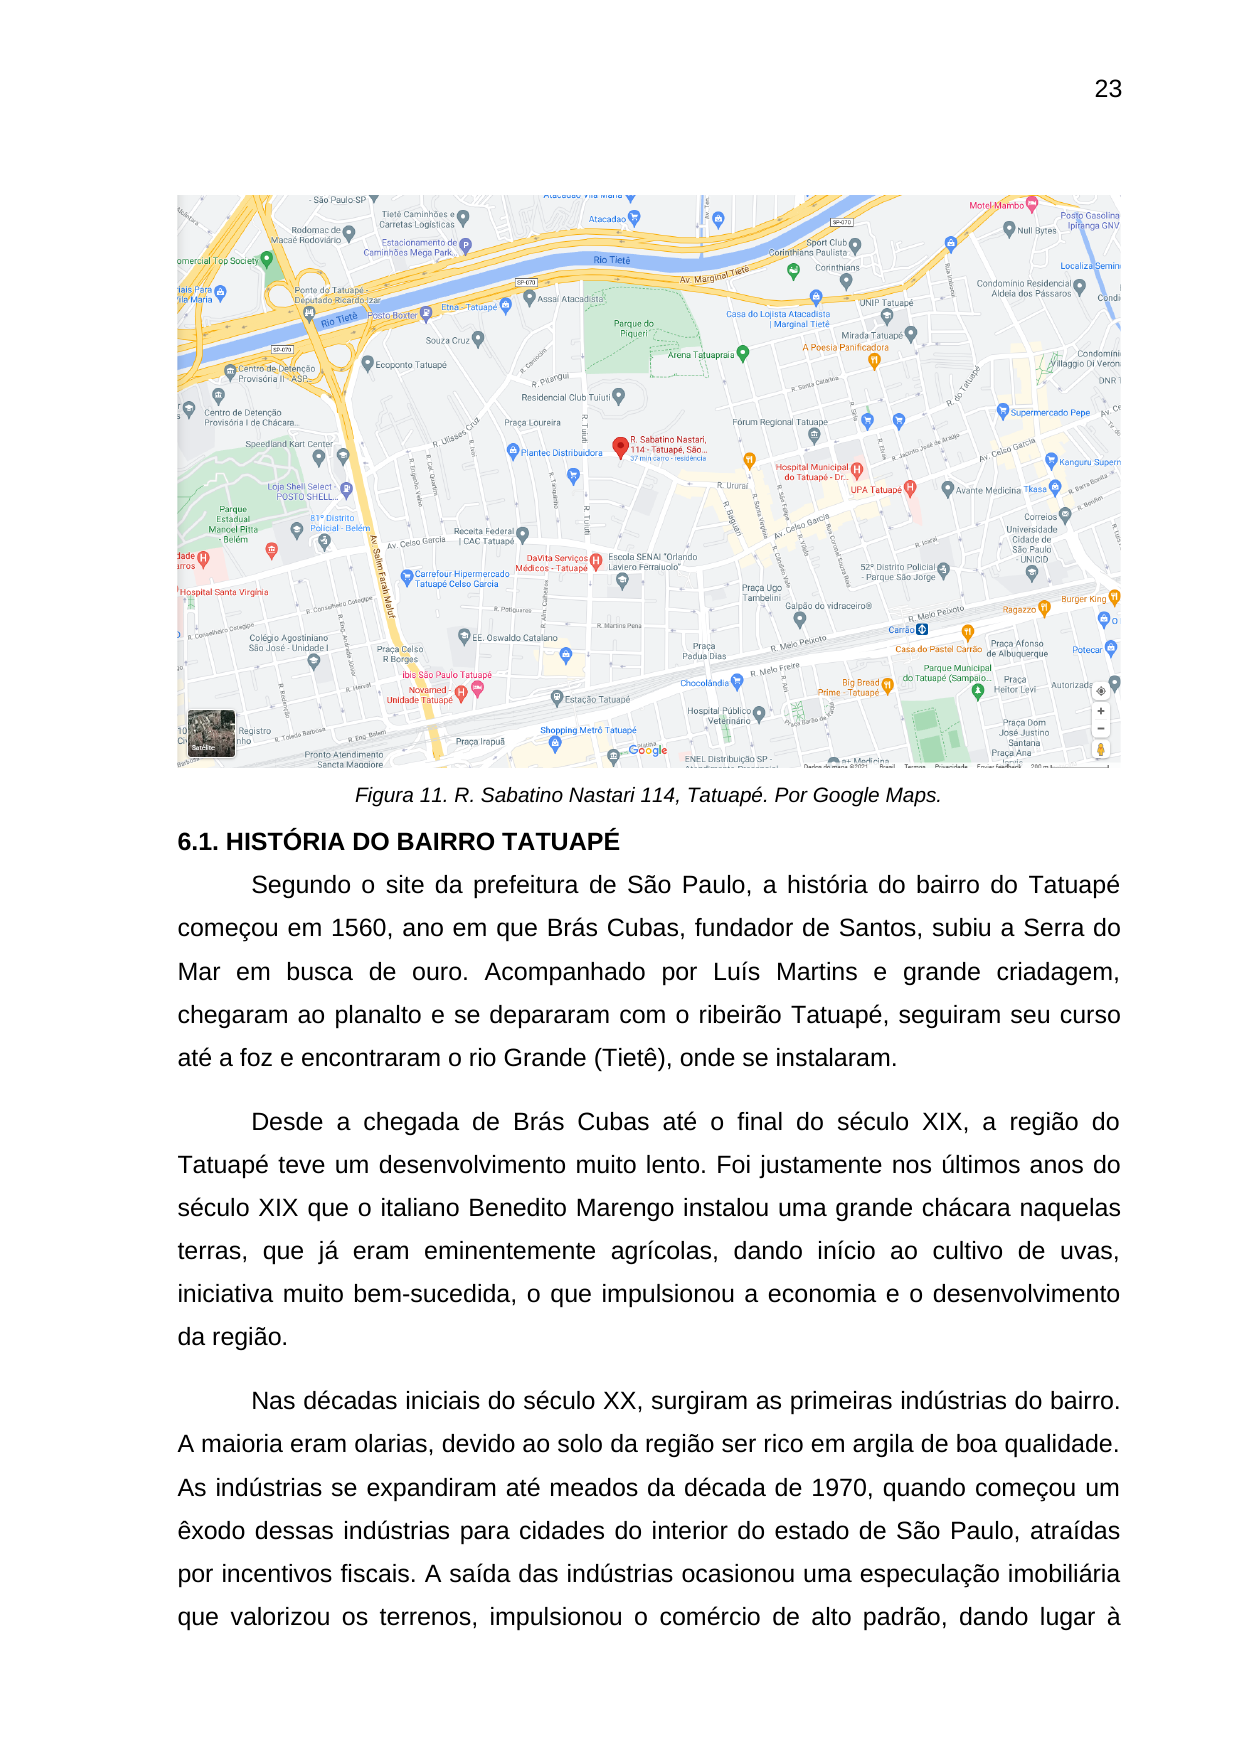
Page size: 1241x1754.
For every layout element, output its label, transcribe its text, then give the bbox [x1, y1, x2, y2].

text Segundo o site da prefeitura de São Paulo, a história do bairro do Tatuapé começou em 1560, ano em que Brás Cubas, fundador de Santos, subiu a Serra do Mar em busca de ouro. Acompanhado por Luís Martins e grande criadagem, chegaram ao planalto e se depararam com o ribeirão Tatuapé, seguiram seu curso até a foz e encontraram o rio Grande (Tietê), onde se instalaram. [177, 870, 1122, 1072]
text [177, 1386, 1122, 1631]
picture [177, 195, 1121, 768]
subtitle 6.1. HISTÓRIA DO BAIRRO TATUAPÉ [177, 827, 1122, 856]
text Desde a chegada de Brás Cubas até o final do século XIX, a região do Tatuapé teve um desenvolvimento muito lento. Foi justamente nos últimos anos do século XIX que o italiano Benedito Marengo instalou uma grande chácara naquelas terras, que já eram eminentemente agrícolas, dando início ao cultivo de uvas, iniciativa muito bem-sucedida, o que impulsionou a economia e o desenvolvimento da região. [177, 1107, 1122, 1351]
